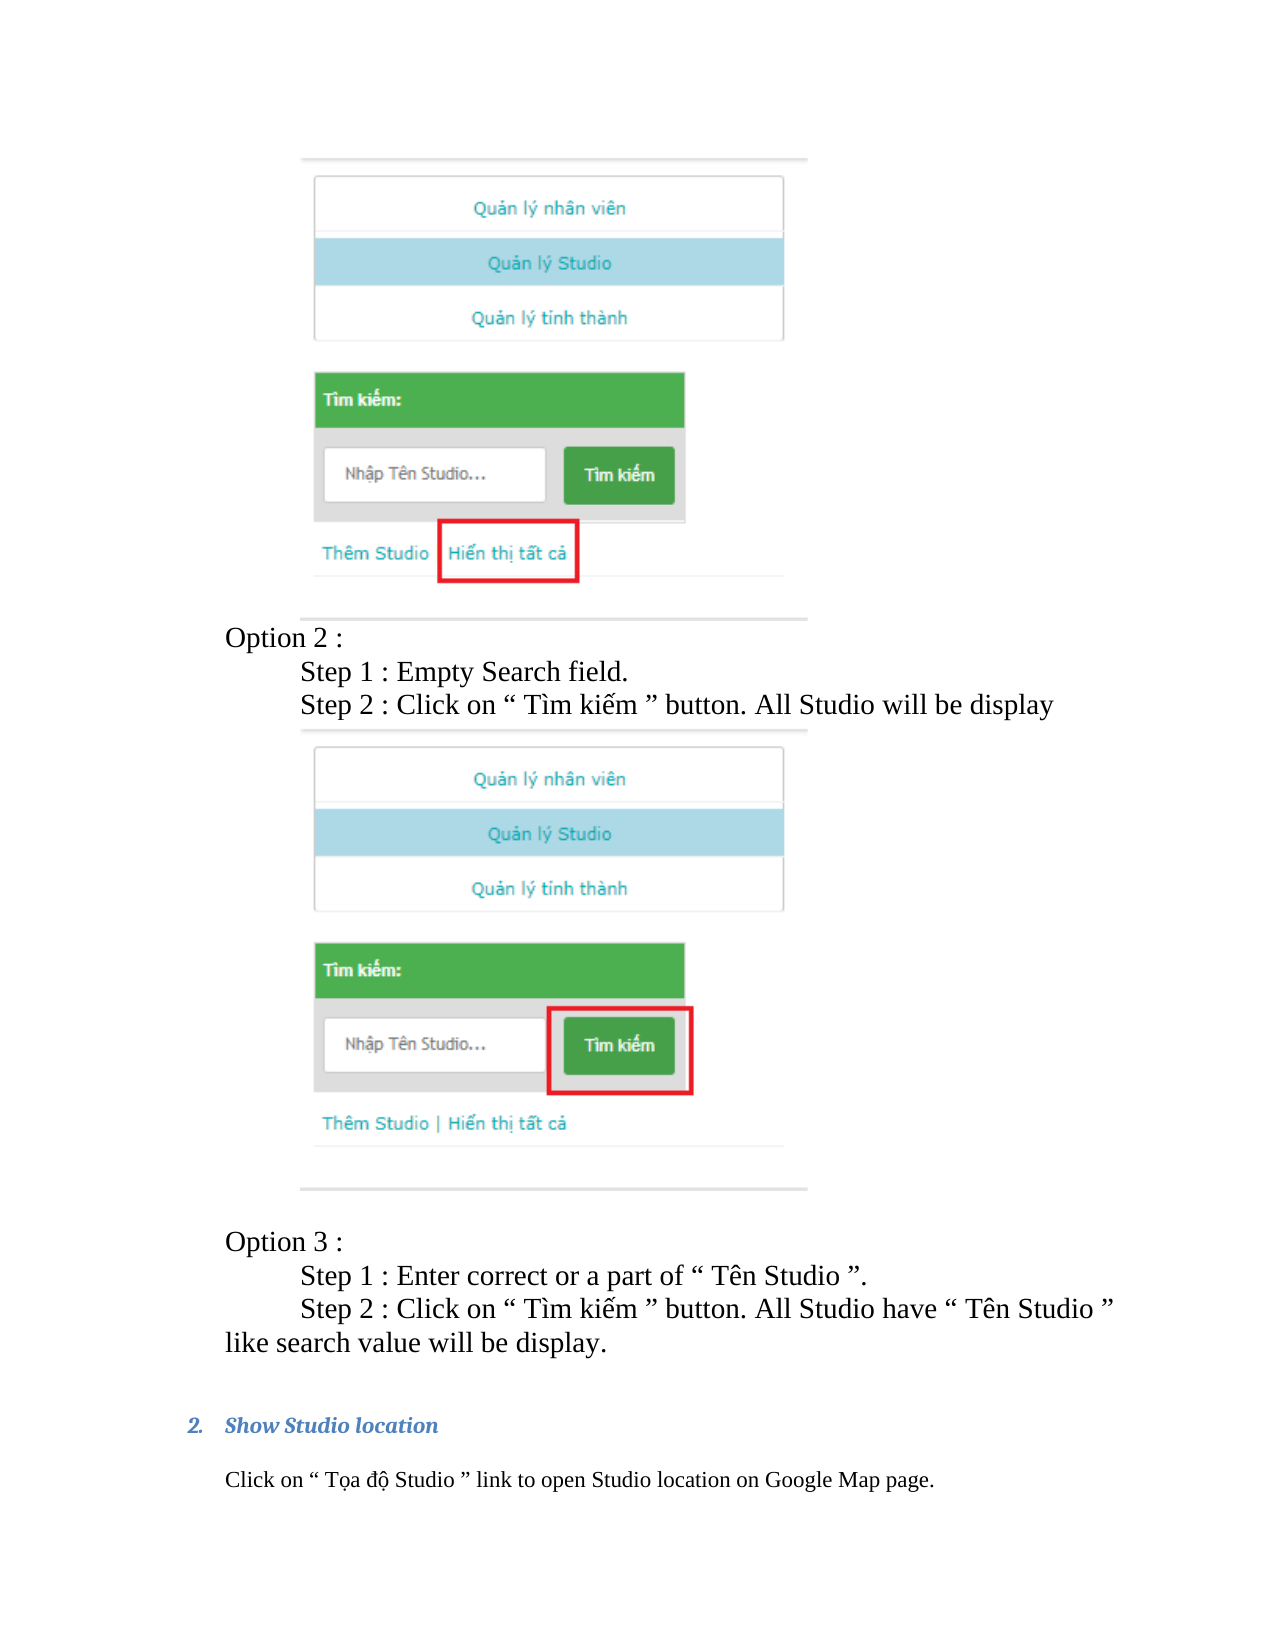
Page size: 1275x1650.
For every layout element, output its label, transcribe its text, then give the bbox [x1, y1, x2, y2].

picture [300, 720, 808, 1191]
subtitle Show Studio location [187, 1413, 1125, 1439]
text Click on “ Tọa độ Studio ” link to open Studio location on Google Map page. [225, 1466, 1125, 1492]
text Step 1 : Enter correct or a part of “ Tên Studio ”. [225, 1258, 1125, 1292]
text Step 2 : Click on “ Tìm kiếm ” button. All Studio have “ Tên Studio ” like search value will be display. [225, 1292, 1125, 1359]
text Step 1 : Empty Search field. [225, 654, 1125, 687]
picture [300, 150, 808, 621]
text Option 3 : [150, 1224, 1125, 1258]
text Option 2 : [150, 620, 1125, 654]
text Step 2 : Click on “ Tìm kiếm ” button. All Studio will be display [225, 687, 1125, 721]
